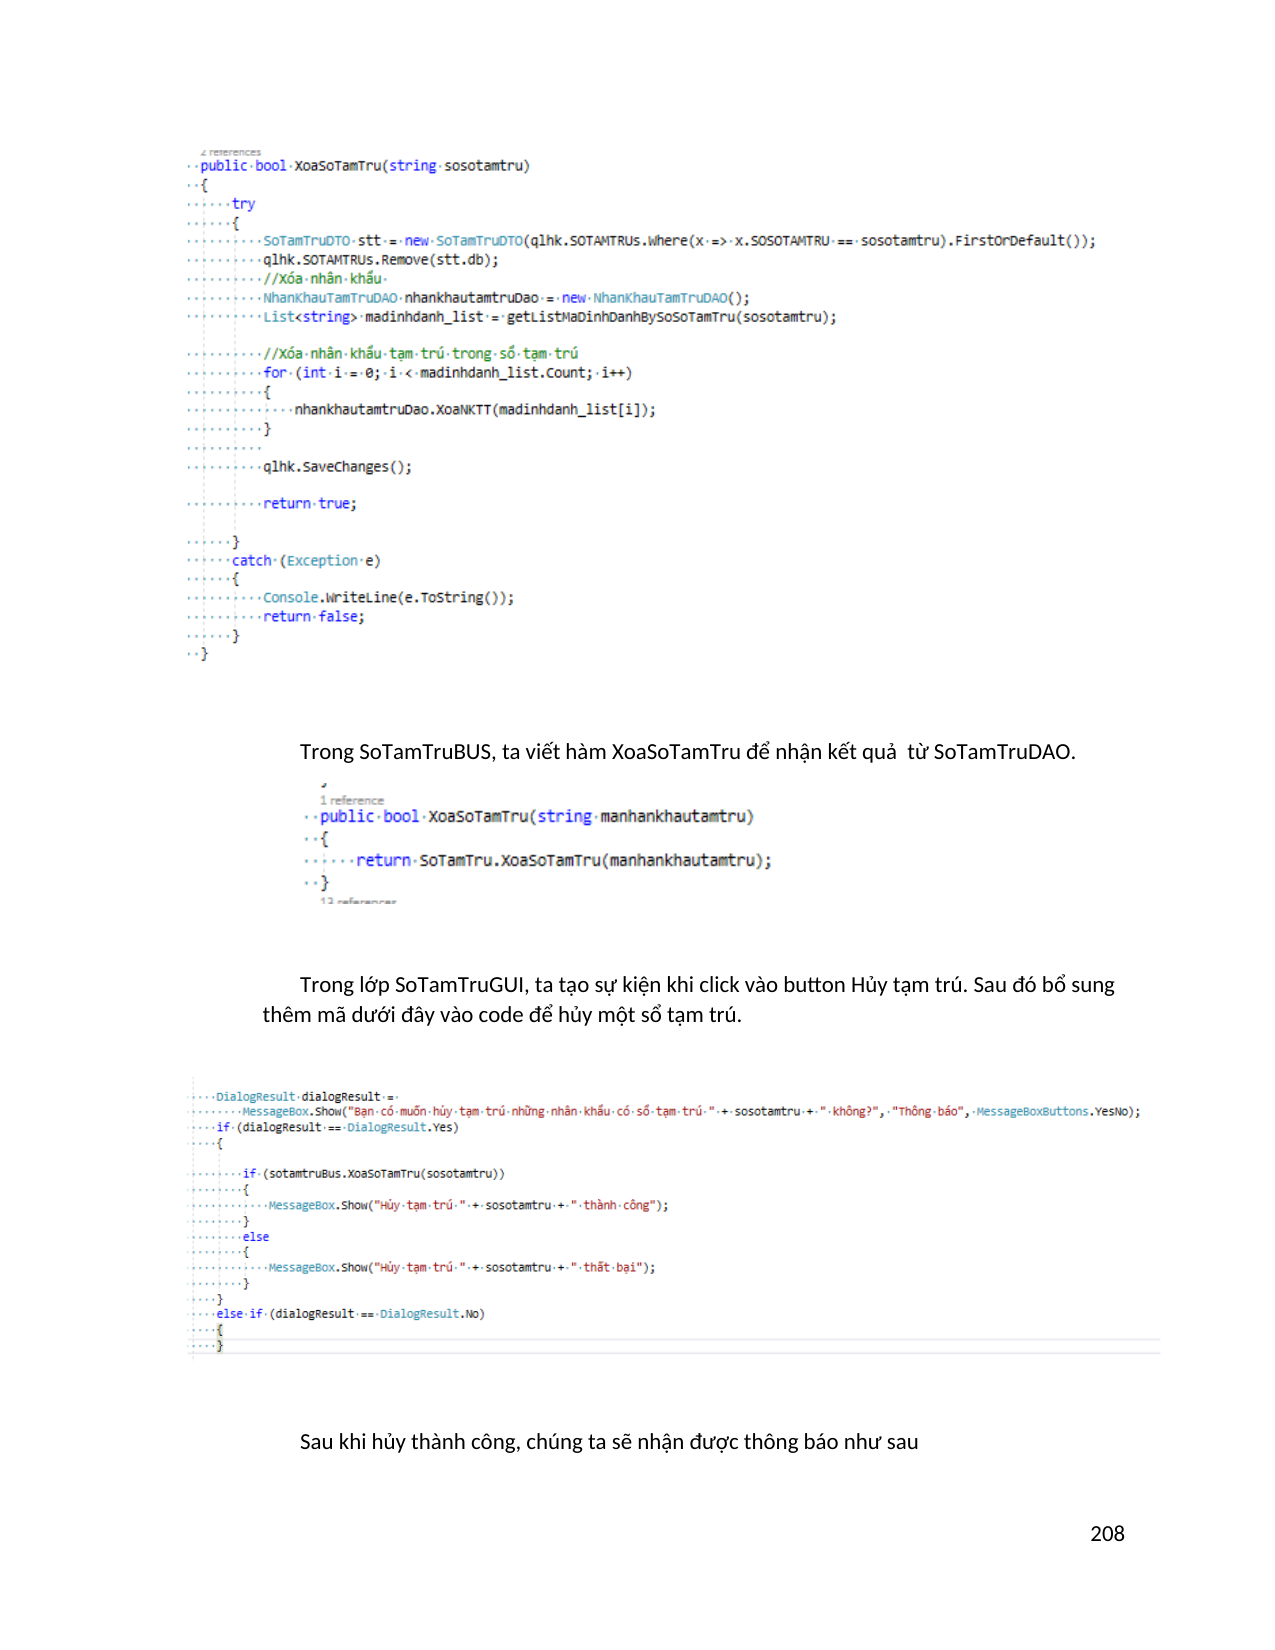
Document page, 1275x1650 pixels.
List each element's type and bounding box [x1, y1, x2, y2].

picture [187, 150, 1113, 672]
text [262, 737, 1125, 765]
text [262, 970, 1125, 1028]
picture [187, 1077, 1161, 1362]
picture [300, 783, 841, 904]
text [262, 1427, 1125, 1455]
